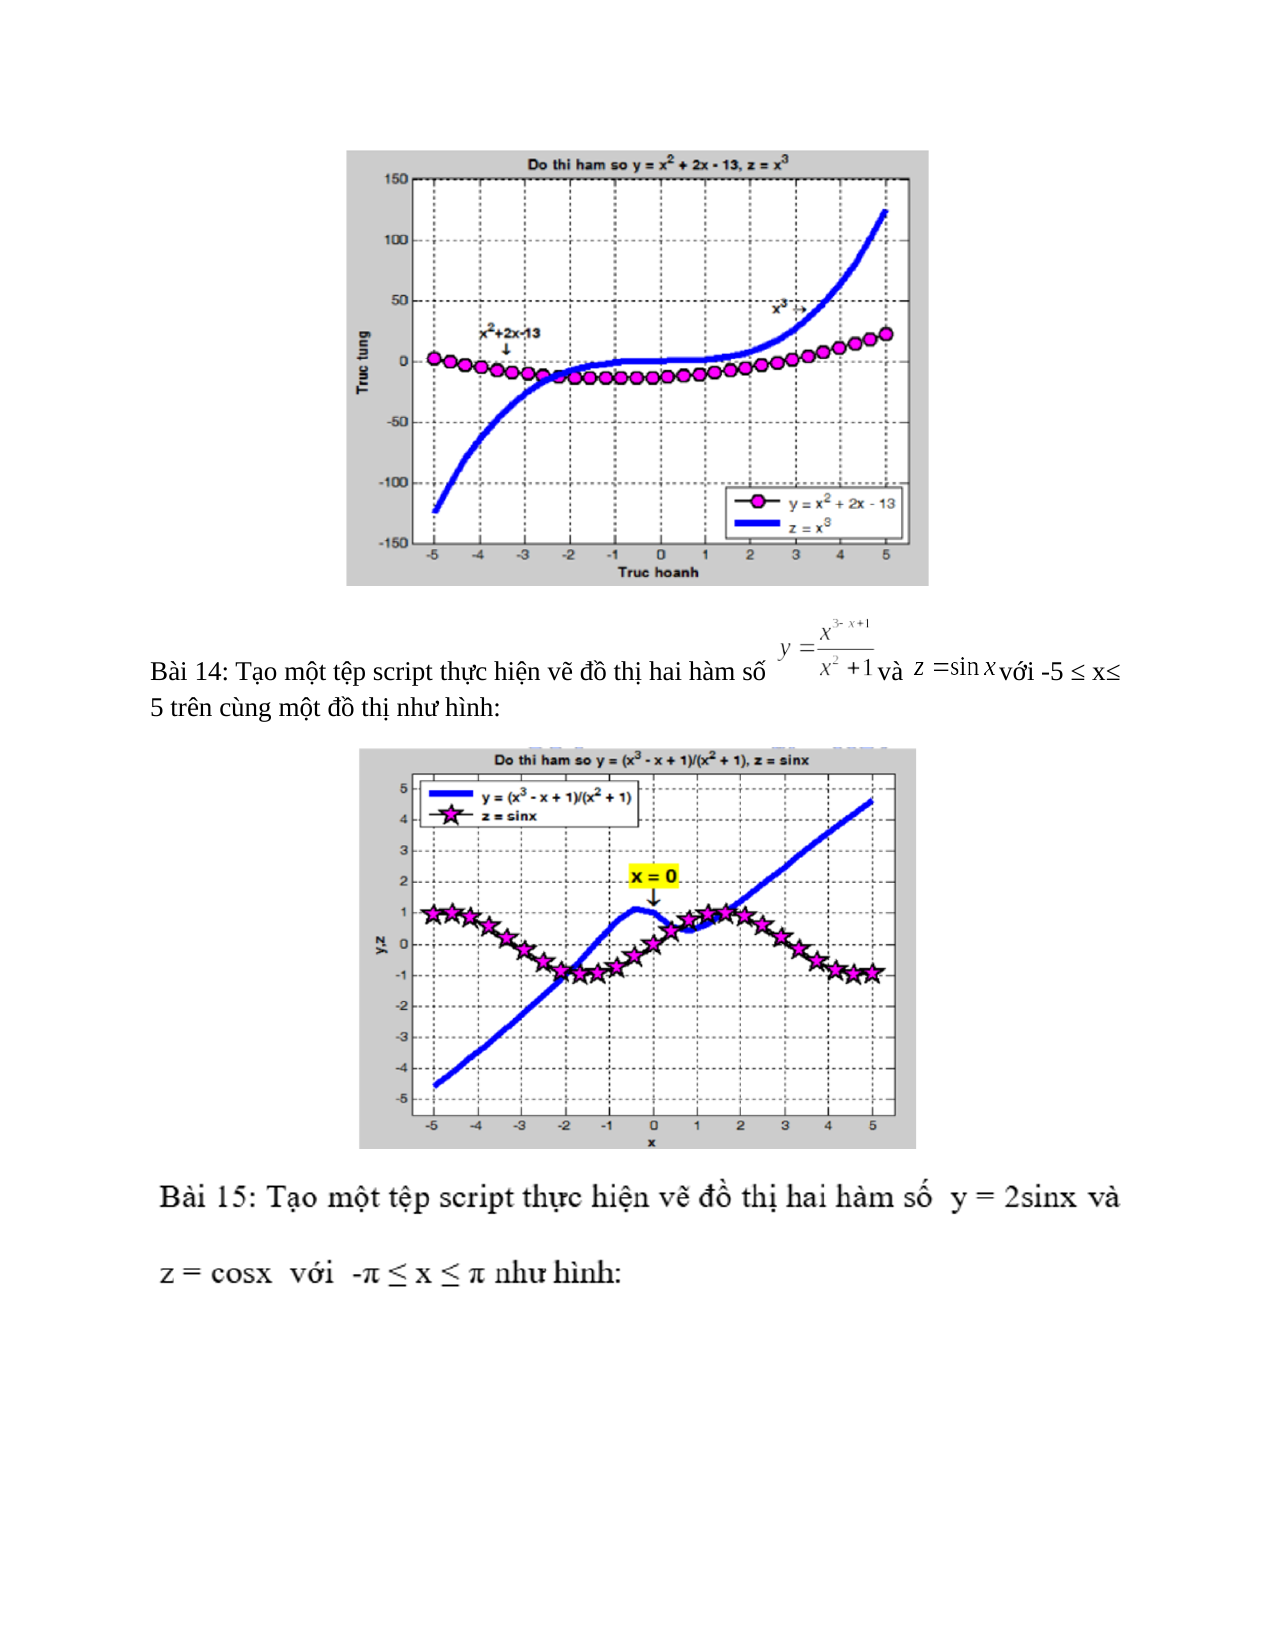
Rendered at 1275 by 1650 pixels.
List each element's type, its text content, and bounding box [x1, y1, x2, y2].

picture [358, 747, 917, 1149]
picture [346, 150, 929, 586]
text Bài 14: Tạo một tệp script thực hiện vẽ đồ thị hai hàm số và với -5 ≤ x≤ 5 trên cùng một đồ thị như hình: [150, 611, 1125, 722]
picture [150, 1174, 1125, 1293]
